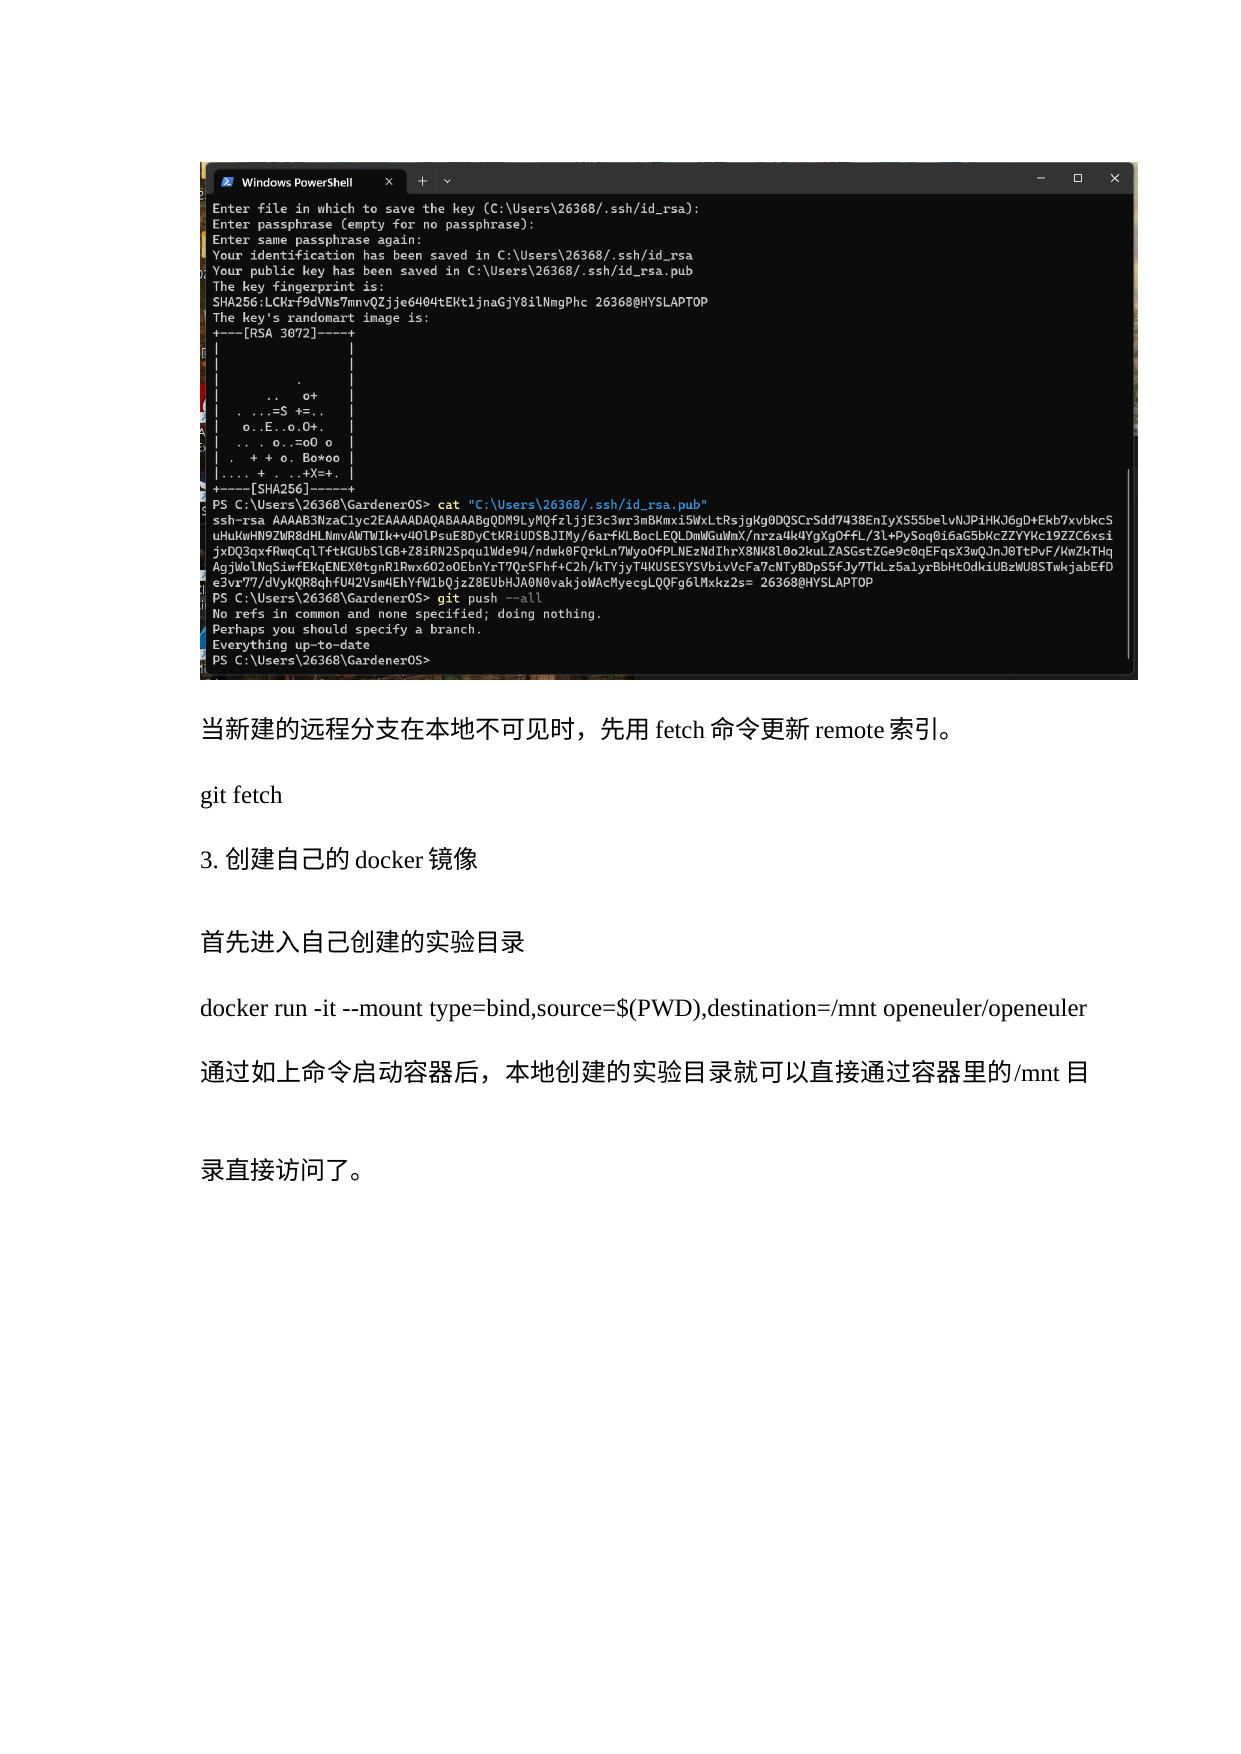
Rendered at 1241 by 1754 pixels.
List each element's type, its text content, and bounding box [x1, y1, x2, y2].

list 创建自己的docker镜像 [200, 825, 1090, 890]
picture [200, 162, 1138, 680]
list docker run -it --mount type=bind,source=$(PWD),destination=/mnt openeuler/openeuler [200, 992, 1090, 1024]
list 通过如上命令启动容器后，本地创建的实验目录就可以直接通过容器里的/mnt目录直接访问了。 [200, 1038, 1090, 1201]
list 当新建的远程分支在本地不可见时，先用fetch命令更新remote索引。 [200, 695, 1090, 760]
list 首先进入自己创建的实验目录 [200, 908, 1090, 973]
list git fetch [200, 778, 1090, 811]
